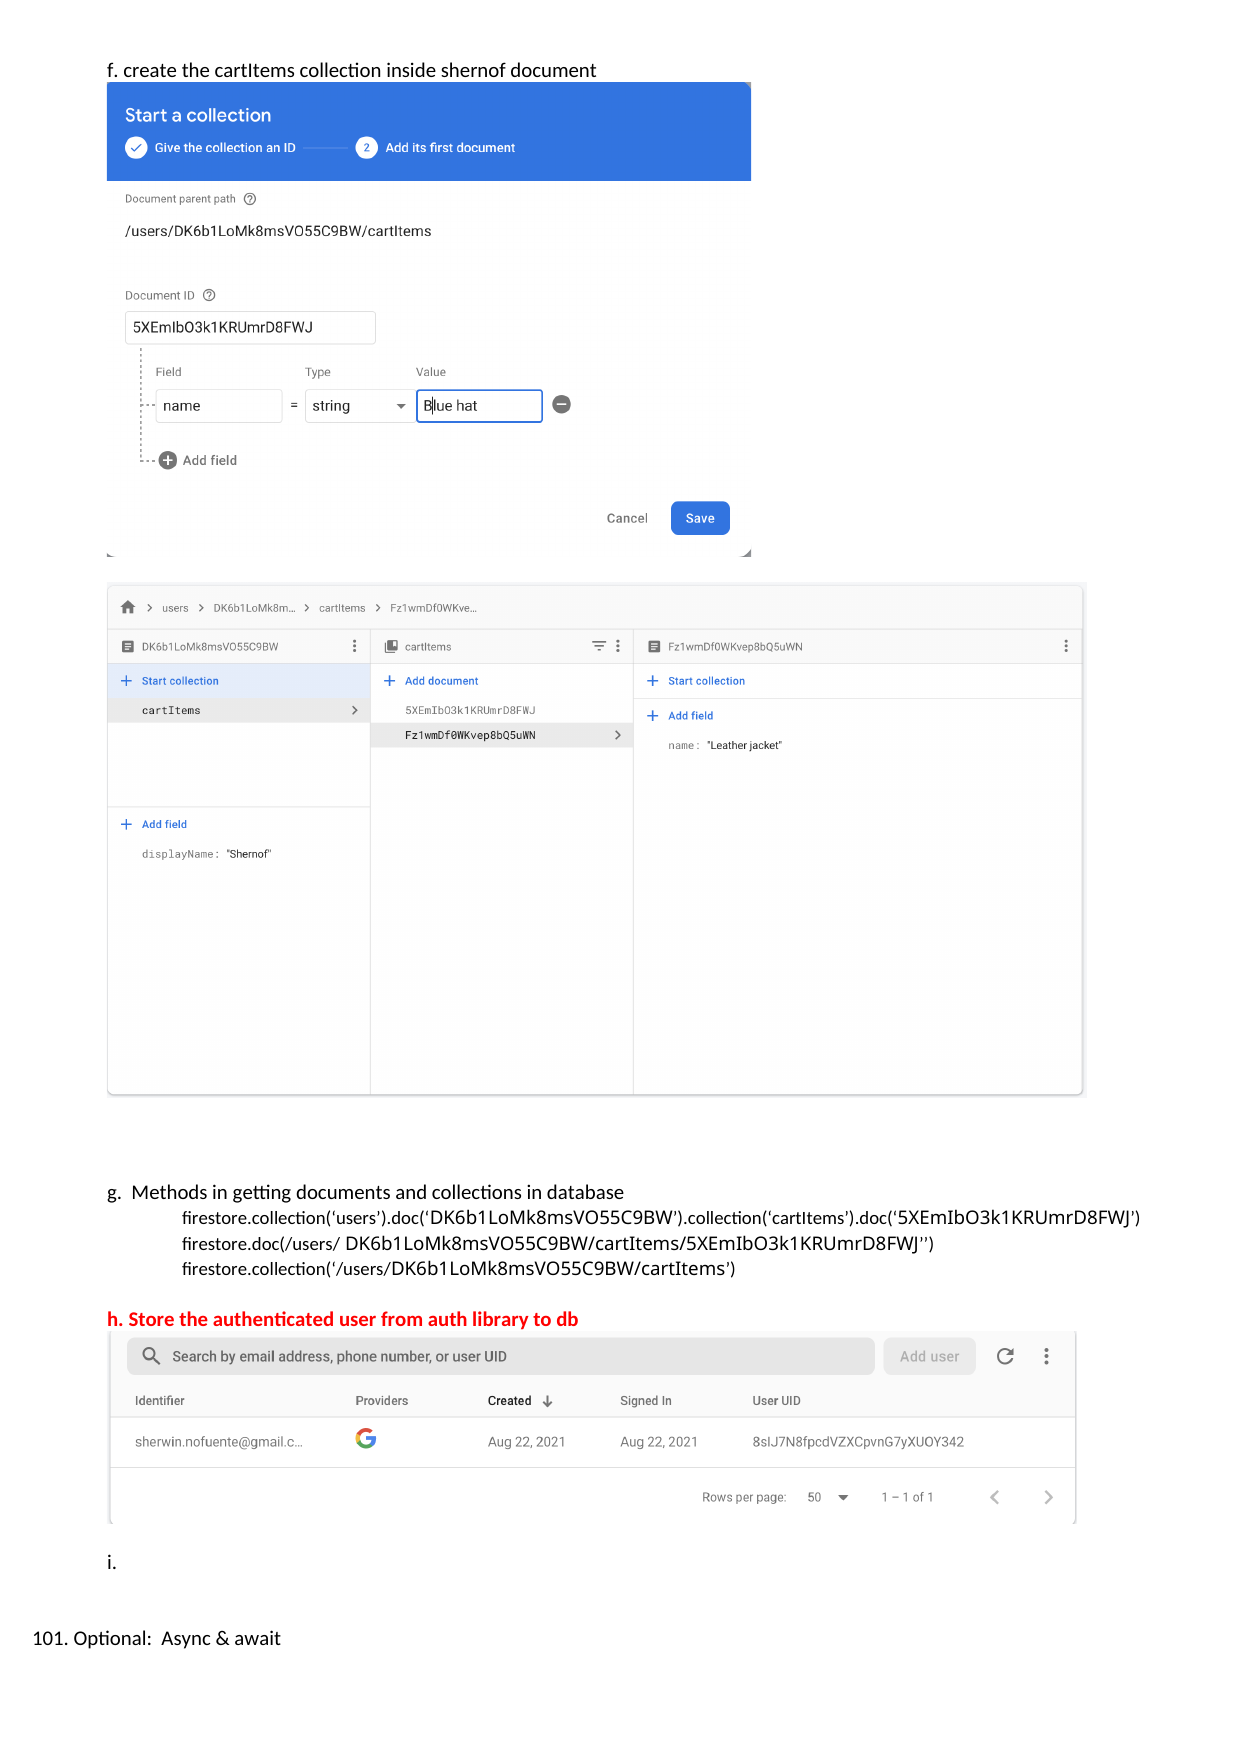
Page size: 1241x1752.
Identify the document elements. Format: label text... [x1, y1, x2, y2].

text firestore.collection(‘users’).doc(‘DK6b1LoMk8msVO55C9BW’).collection(‘cartItems’).doc(‘5XEmIbO3k1KRUmrD8FWJ’) [32, 1204, 1208, 1230]
text firestore.doc(/users/ DK6b1LoMk8msVO55C9BW/cartItems/5XEmIbO3k1KRUmrD8FWJ’’) [32, 1230, 1208, 1256]
picture [106, 82, 752, 557]
text 101. Optional: Async & await [32, 1625, 1208, 1651]
picture [106, 582, 1087, 1098]
text f. create the cartItems collection inside shernof document [32, 57, 1208, 83]
picture [106, 1331, 1077, 1524]
text firestore.collection(‘/users/DK6b1LoMk8msVO55C9BW/cartItems’) [107, 1256, 1208, 1281]
text i. [32, 1549, 1208, 1574]
text h. Store the authenticated user from auth library to db [32, 1306, 1208, 1332]
text g. Methods in getting documents and collections in database [32, 1179, 1208, 1204]
